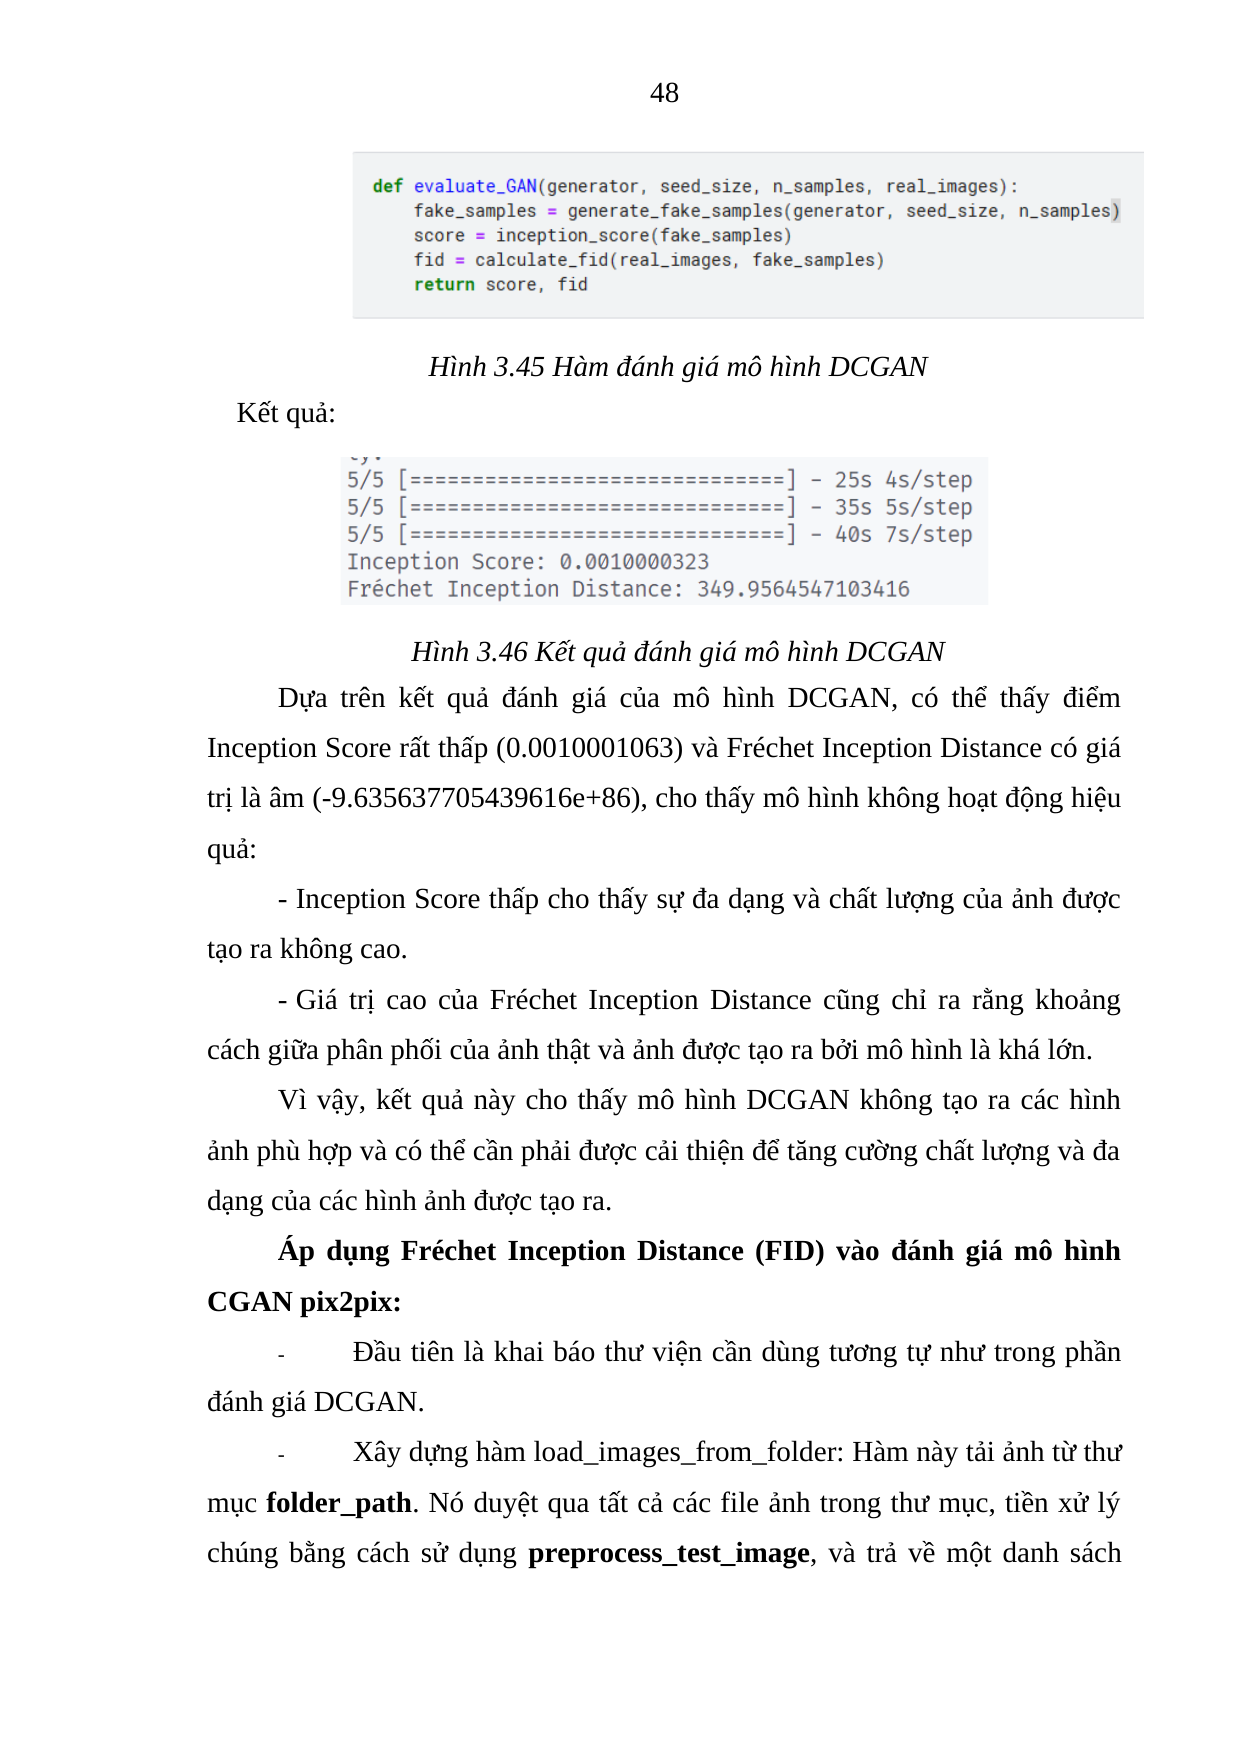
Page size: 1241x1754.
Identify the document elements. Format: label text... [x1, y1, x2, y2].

picture [340, 457, 989, 605]
list Đầu tiên là khai báo thư viện cần dùng tương tự như trong phần đánh giá DCGAN. [207, 1334, 1122, 1418]
text Dựa trên kết quả đánh giá của mô hình DCGAN, có thể thấy điểm Inception Score rất thấp (0.0010001063) và Fréchet Inception Distance có giá trị là âm (-9.635637705439616e+86), cho thấy mô hình không hoạt động hiệu quả: [207, 680, 1122, 864]
text Kết quả: [207, 395, 1122, 428]
list Inception Score thấp cho thấy sự đa dạng và chất lượng của ảnh được tạo ra không cao. [207, 881, 1122, 965]
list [207, 1434, 1122, 1569]
text Vì vậy, kết quả này cho thấy mô hình DCGAN không tạo ra các hình ảnh phù hợp và có thể cần phải được cải thiện để tăng cường chất lượng và đa dạng của các hình ảnh được tạo ra. [207, 1082, 1122, 1217]
picture [352, 147, 1144, 320]
text Áp dụng Fréchet Inception Distance (FID) vào đánh giá mô hình CGAN pix2pix: [207, 1233, 1122, 1317]
list Giá trị cao của Fréchet Inception Distance cũng chỉ ra rằng khoảng cách giữa phân phối của ảnh thật và ảnh được tạo ra bởi mô hình là khá lớn. [207, 982, 1122, 1066]
